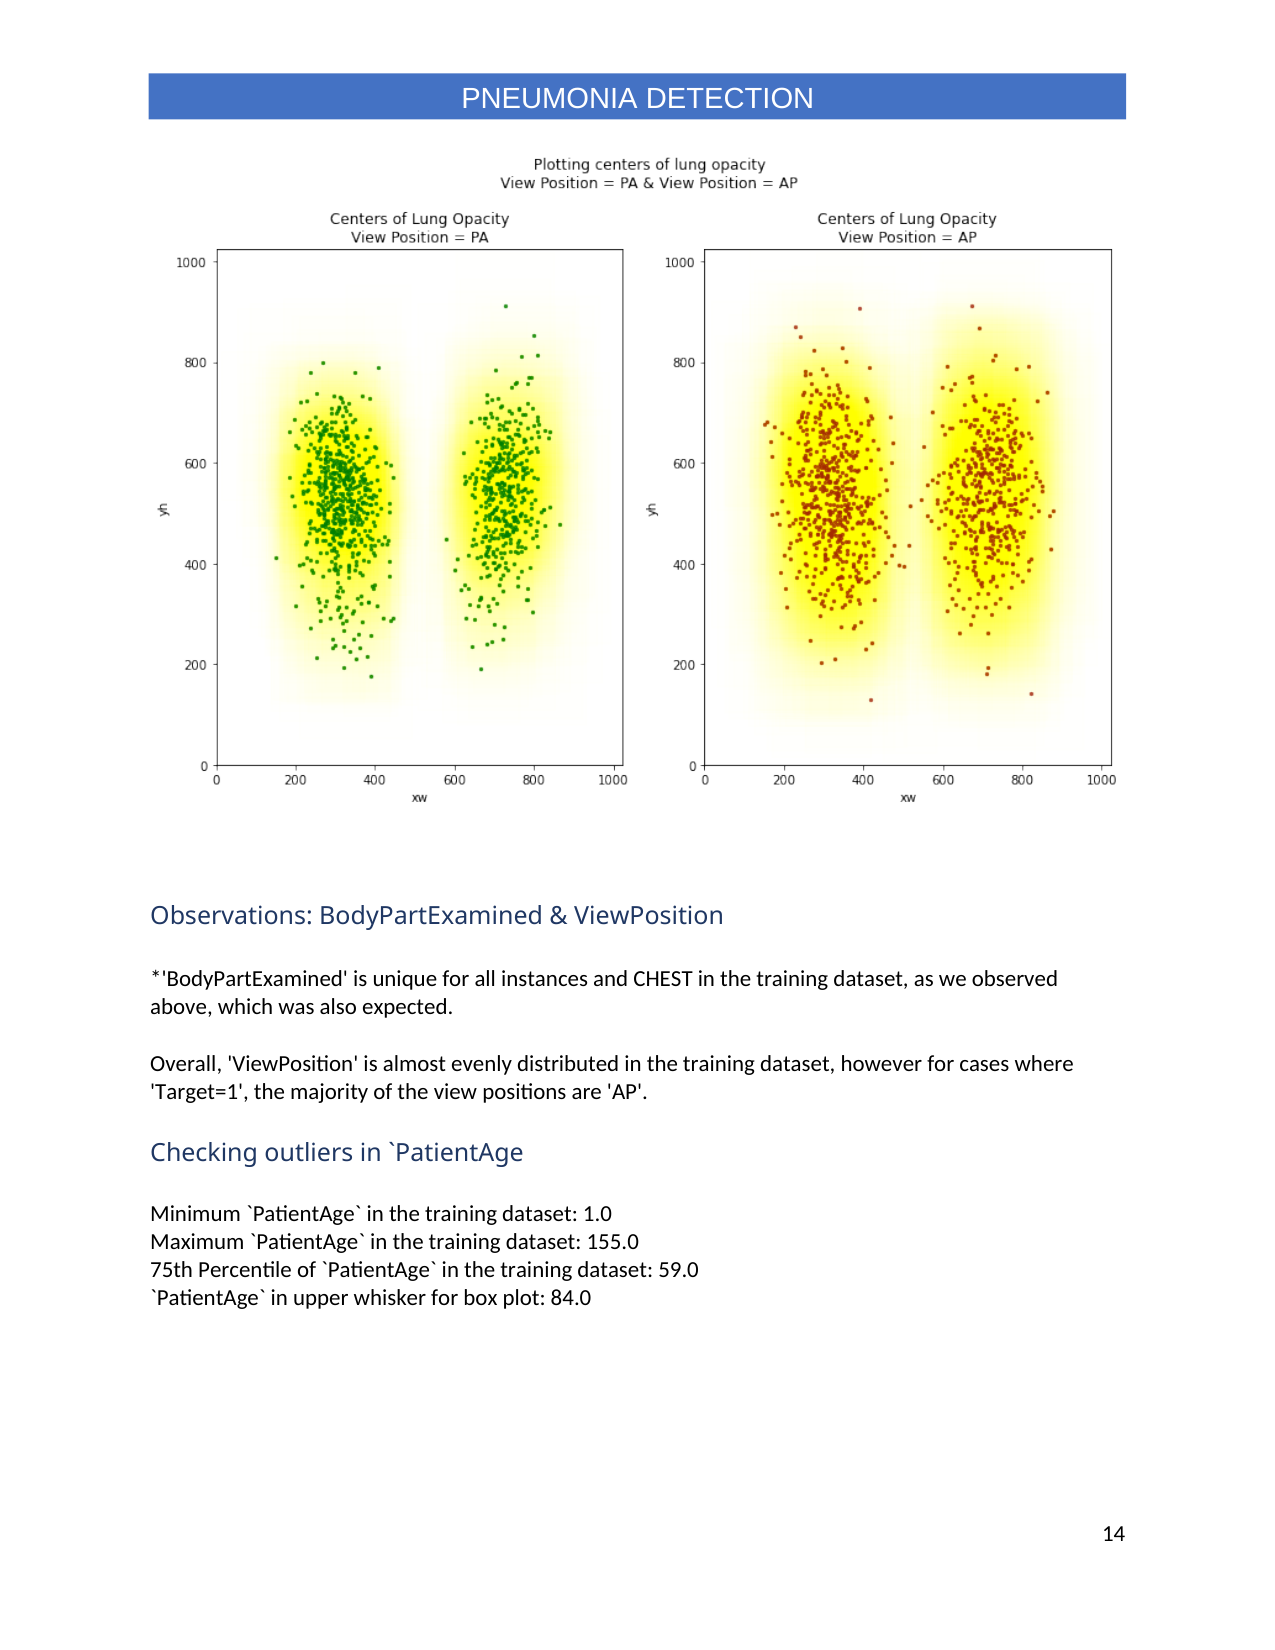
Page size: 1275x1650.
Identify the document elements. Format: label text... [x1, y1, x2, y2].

subtitle Checking outliers in `PatientAge [150, 1134, 1125, 1168]
text 75th Percentile of `PatientAge` in the training dataset: 59.0 [150, 1255, 1125, 1283]
text Maximum `PatientAge` in the training dataset: 155.0 [150, 1227, 1125, 1255]
text `PatientAge` in upper whisker for box plot: 84.0 [150, 1283, 1125, 1311]
subtitle Observations: BodyPartExamined & ViewPosition [150, 898, 1125, 932]
text *'BodyPartExamined' is unique for all instances and CHEST in the training dataset, as we observed above, which was also expected. [150, 964, 1125, 1020]
picture [150, 150, 1125, 812]
text Overall, 'ViewPosition' is almost evenly distributed in the training dataset, however for cases where 'Target=1', the majority of the view positions are 'AP'. [150, 1049, 1125, 1105]
text Minimum `PatientAge` in the training dataset: 1.0 [150, 1199, 1125, 1227]
